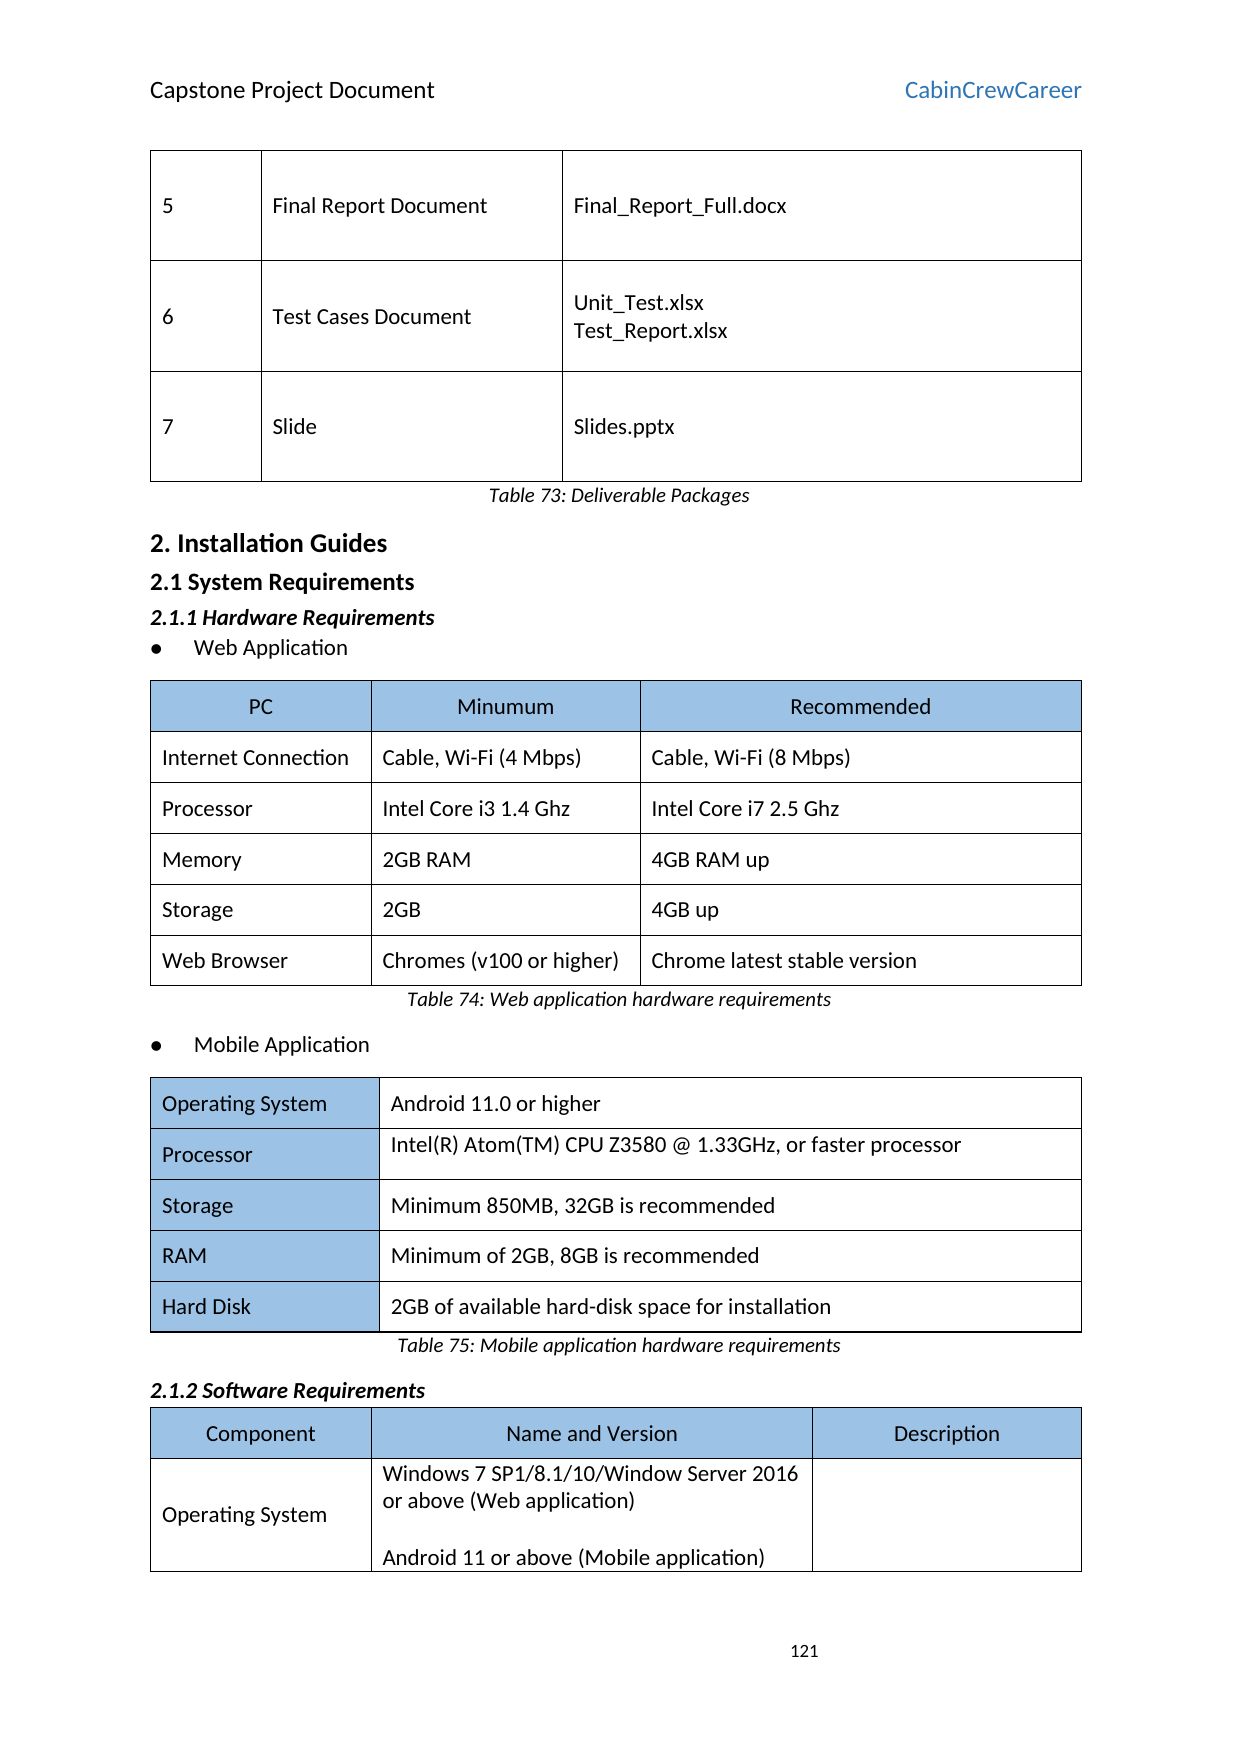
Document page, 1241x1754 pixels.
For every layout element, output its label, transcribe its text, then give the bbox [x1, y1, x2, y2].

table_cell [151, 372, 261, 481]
subtitle 2.1.1 Hardware Requirements [150, 603, 1090, 631]
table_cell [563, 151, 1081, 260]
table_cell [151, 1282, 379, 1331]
list Web Application [150, 633, 1090, 661]
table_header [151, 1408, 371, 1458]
subtitle 2.1.2 Software Requirements [150, 1377, 1090, 1404]
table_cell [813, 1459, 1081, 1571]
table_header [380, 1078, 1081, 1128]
subtitle 2. Installation Guides [150, 526, 1090, 559]
text Table 75: Mobile application hardware requirements [150, 1332, 1090, 1358]
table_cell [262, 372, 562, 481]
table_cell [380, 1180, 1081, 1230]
list Mobile Application [150, 1030, 1090, 1058]
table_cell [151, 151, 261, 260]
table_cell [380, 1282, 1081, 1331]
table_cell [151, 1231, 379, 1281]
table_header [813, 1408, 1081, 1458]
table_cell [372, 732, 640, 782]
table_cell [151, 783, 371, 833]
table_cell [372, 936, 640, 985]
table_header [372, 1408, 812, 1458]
subtitle 2.1 System Requirements [150, 566, 1090, 597]
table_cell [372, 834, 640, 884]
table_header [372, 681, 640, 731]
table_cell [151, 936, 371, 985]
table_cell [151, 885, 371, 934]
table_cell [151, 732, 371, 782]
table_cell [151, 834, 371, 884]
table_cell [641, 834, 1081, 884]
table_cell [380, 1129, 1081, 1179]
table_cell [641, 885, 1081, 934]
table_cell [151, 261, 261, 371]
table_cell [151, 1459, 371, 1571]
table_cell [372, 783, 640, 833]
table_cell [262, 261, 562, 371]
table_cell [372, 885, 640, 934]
text Table 74: Web application hardware requirements [150, 986, 1090, 1012]
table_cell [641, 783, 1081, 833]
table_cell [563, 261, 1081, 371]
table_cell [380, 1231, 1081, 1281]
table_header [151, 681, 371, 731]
text Table 73: Deliverable Packages [150, 482, 1090, 508]
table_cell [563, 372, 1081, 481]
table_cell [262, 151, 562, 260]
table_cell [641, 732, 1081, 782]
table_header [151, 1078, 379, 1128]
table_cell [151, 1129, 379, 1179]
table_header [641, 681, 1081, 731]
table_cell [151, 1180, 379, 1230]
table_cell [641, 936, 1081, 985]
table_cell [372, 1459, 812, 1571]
